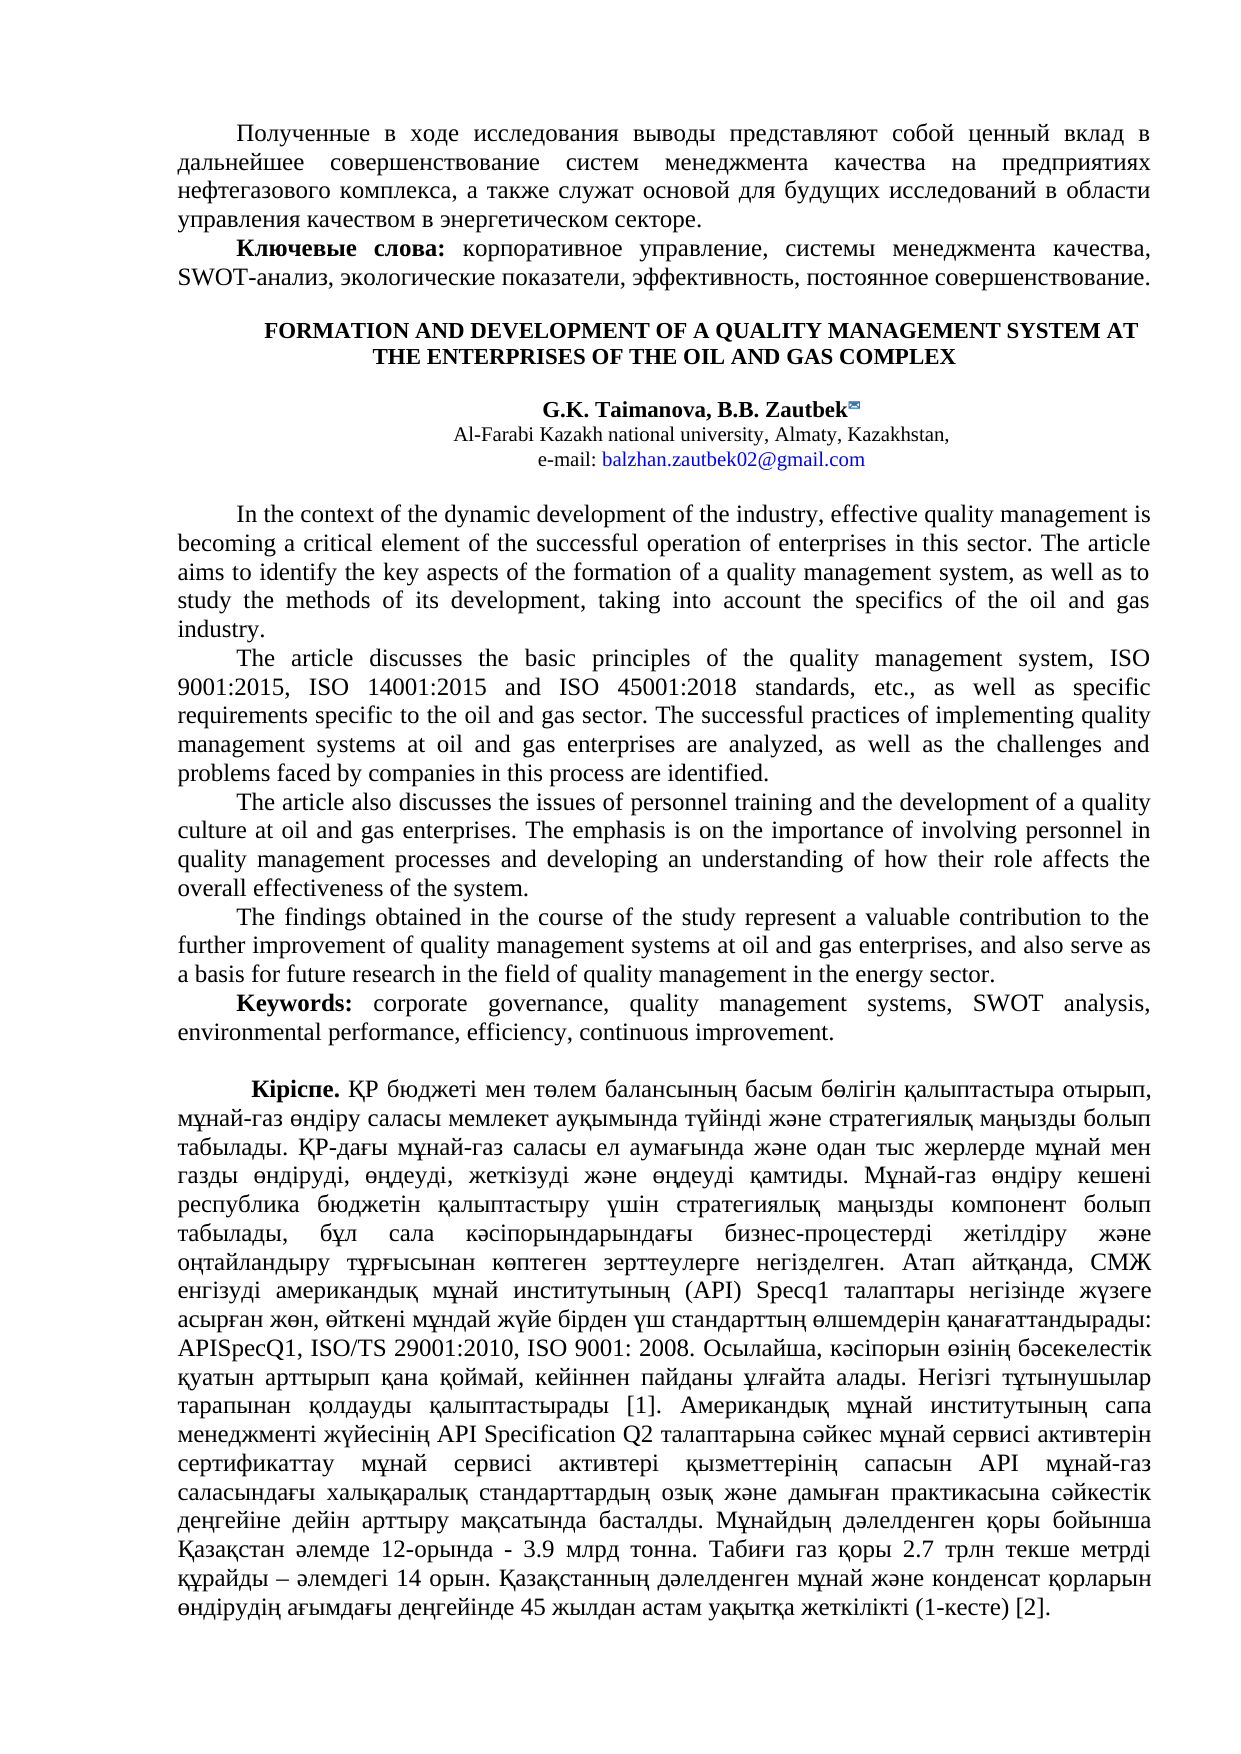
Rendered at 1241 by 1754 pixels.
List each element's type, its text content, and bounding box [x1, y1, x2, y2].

text Кіріспе. ҚР бюджеті мен төлем балансының басым бөлігін қалыптастыра отырып, мұнай-газ өндіру саласы мемлекет ауқымында түйінді және стратегиялық маңызды болып табылады. ҚР-дағы мұнай-газ саласы ел аумағында және одан тыс жерлерде мұнай мен газды өндіруді, өңдеуді, жеткізуді және өңдеуді қамтиды. Мұнай-газ өндіру кешені республика бюджетін қалыптастыру үшін стратегиялық маңызды компонент болып табылады, бұл сала кәсіпорындарындағы бизнес-процестерді жетілдіру және оңтайландыру тұрғысынан көптеген зерттеулерге негізделген. Атап айтқанда, СМЖ енгізуді американдық мұнай институтының (API) Specq1 талаптары негізінде жүзеге асырған жөн, өйткені мұндай жүйе бірден үш стандарттың өлшемдерін қанағаттандырады: APISpecQ1, ISO/TS 29001:2010, ISO 9001: 2008. Осылайша, кәсіпорын өзінің бәсекелестік қуатын арттырып қана қоймай, кейіннен пайданы ұлғайта алады. Негізгі тұтынушылар тарапынан қолдауды қалыптастырады [1]. Американдық мұнай институтының сапа менеджменті жүйесінің API Specification Q2 талаптарына сәйкес мұнай сервисі активтерін сертификаттау мұнай сервисі активтері қызметтерінің сапасын API мұнай-газ саласындағы халықаралық стандарттардың озық және дамыған практикасына сәйкестік деңгейіне дейін арттыру мақсатында басталды. Мұнайдың дәлелденген қоры бойынша Қазақстан әлемде 12-орында - 3.9 млрд тонна. Табиғи газ қоры 2.7 трлн текше метрді құрайды – әлемдегі 14 орын. Қазақстанның дәлелденген мұнай және конденсат қорларын өндірудің ағымдағы деңгейінде 45 жылдан астам уақытқа жеткілікті (1-кесте) [2]. [177, 1074, 1152, 1621]
text The article also discusses the issues of personnel training and the development of a quality culture at oil and gas enterprises. The emphasis is on the importance of involving personnel in quality management processes and developing an understanding of how their role affects the overall effectiveness of the system. [177, 787, 1152, 902]
text Keywords: corporate governance, quality management systems, SWOT analysis, environmental performance, efficiency, continuous improvement. [177, 988, 1152, 1046]
text The findings obtained in the course of the study represent a valuable contribution to the further improvement of quality management systems at oil and gas enterprises, and also serve as a basis for future research in the field of quality management in the energy sector. [177, 902, 1152, 988]
text G.K. Taimanova, B.B. Zautbek [177, 396, 1152, 422]
text Al-Farabi Kazakh national university, Almaty, Kazakhstan, [177, 422, 1152, 446]
text The article discusses the basic principles of the quality management system, ISO 9001:2015, ISO 14001:2015 and ISO 45001:2018 standards, etc., as well as specific requirements specific to the oil and gas sector. The successful practices of implementing quality management systems at oil and gas enterprises are analyzed, as well as the challenges and problems faced by companies in this process are identified. [177, 643, 1152, 787]
text FORMATION AND DEVELOPMENT OF A QUALITY MANAGEMENT SYSTEM AT THE ENTERPRISES OF THE OIL AND GAS COMPLEX [177, 317, 1152, 370]
text e-mail: balzhan.zautbek02@gmail.com [177, 446, 1152, 471]
text Полученные в ходе исследования выводы представляют собой ценный вклад в дальнейшее совершенствование систем менеджмента качества на предприятиях нефтегазового комплекса, а также служат основой для будущих исследований в области управления качеством в энергетическом секторе. [177, 118, 1152, 233]
text Ключевые слова: корпоративное управление, системы менеджмента качества, SWOT-анализ, экологические показатели, эффективность, постоянное совершенствование. [177, 233, 1152, 291]
text In the context of the dynamic development of the industry, effective quality management is becoming a critical element of the successful operation of enterprises in this sector. The article aims to identify the key aspects of the formation of a quality management system, as well as to study the methods of its development, taking into account the specifics of the oil and gas industry. [177, 499, 1152, 643]
